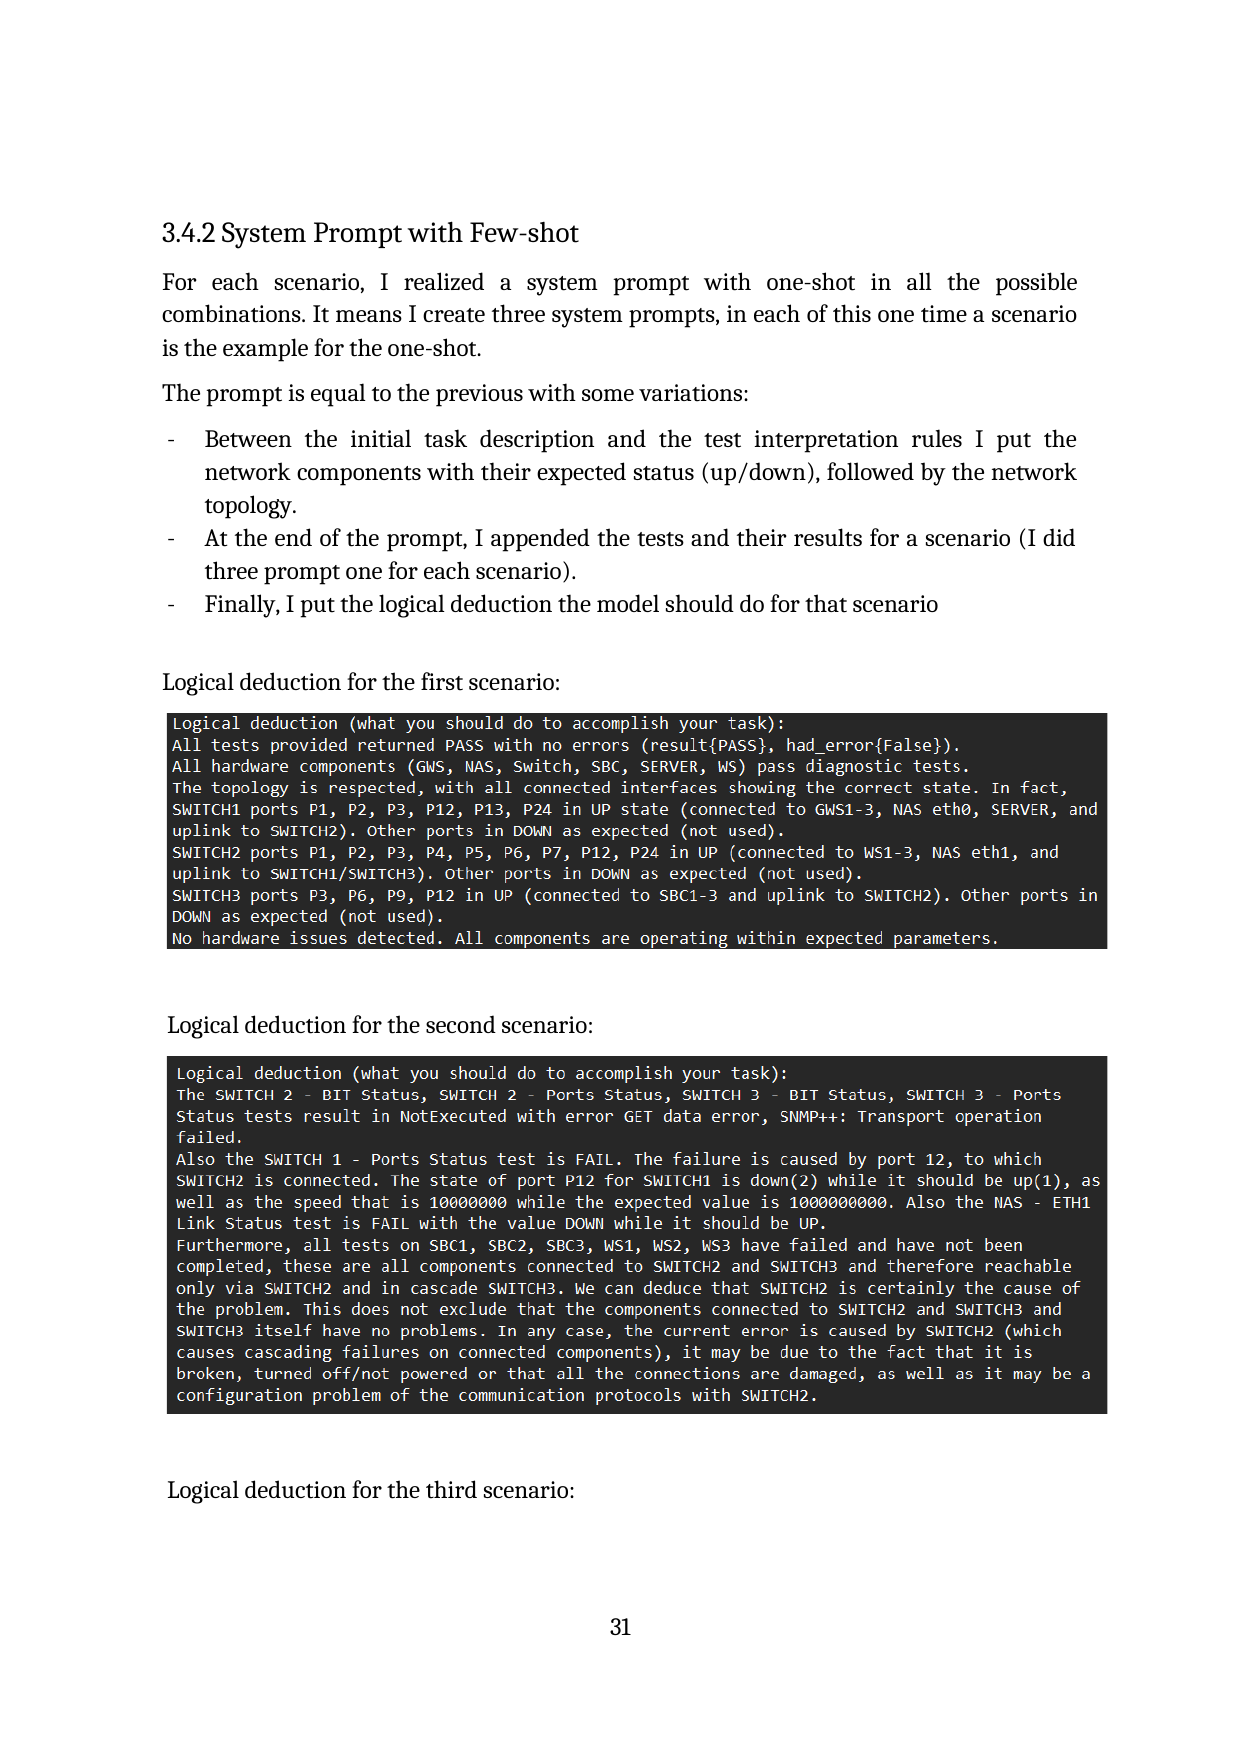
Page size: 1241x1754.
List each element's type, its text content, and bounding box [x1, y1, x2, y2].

list Finally, I put the logical deduction the model should do for that scenario [167, 589, 1078, 618]
text Logical deduction for the third scenario: [167, 1476, 1078, 1504]
list Between the initial task description and the test interpretation rules I put the network components with their expected status (up/down), followed by the network topology. [167, 424, 1078, 519]
subtitle 3.4.2 System Prompt with Few-shot [162, 216, 1078, 250]
picture [166, 1056, 1108, 1414]
text Logical deduction for the first scenario: [162, 668, 1078, 697]
text The prompt is equal to the previous with some variations: [162, 379, 1078, 408]
text Logical deduction for the second scenario: [167, 1011, 1078, 1040]
picture [166, 713, 1108, 949]
list At the end of the prompt, I appended the tests and their results for a scenario (I did three prompt one for each scenario). [167, 523, 1078, 585]
text For each scenario, I realized a system prompt with one-shot in all the possible combinations. It means I create three system prompts, in each of this one time a scenario is the example for the one-shot. [162, 267, 1078, 362]
